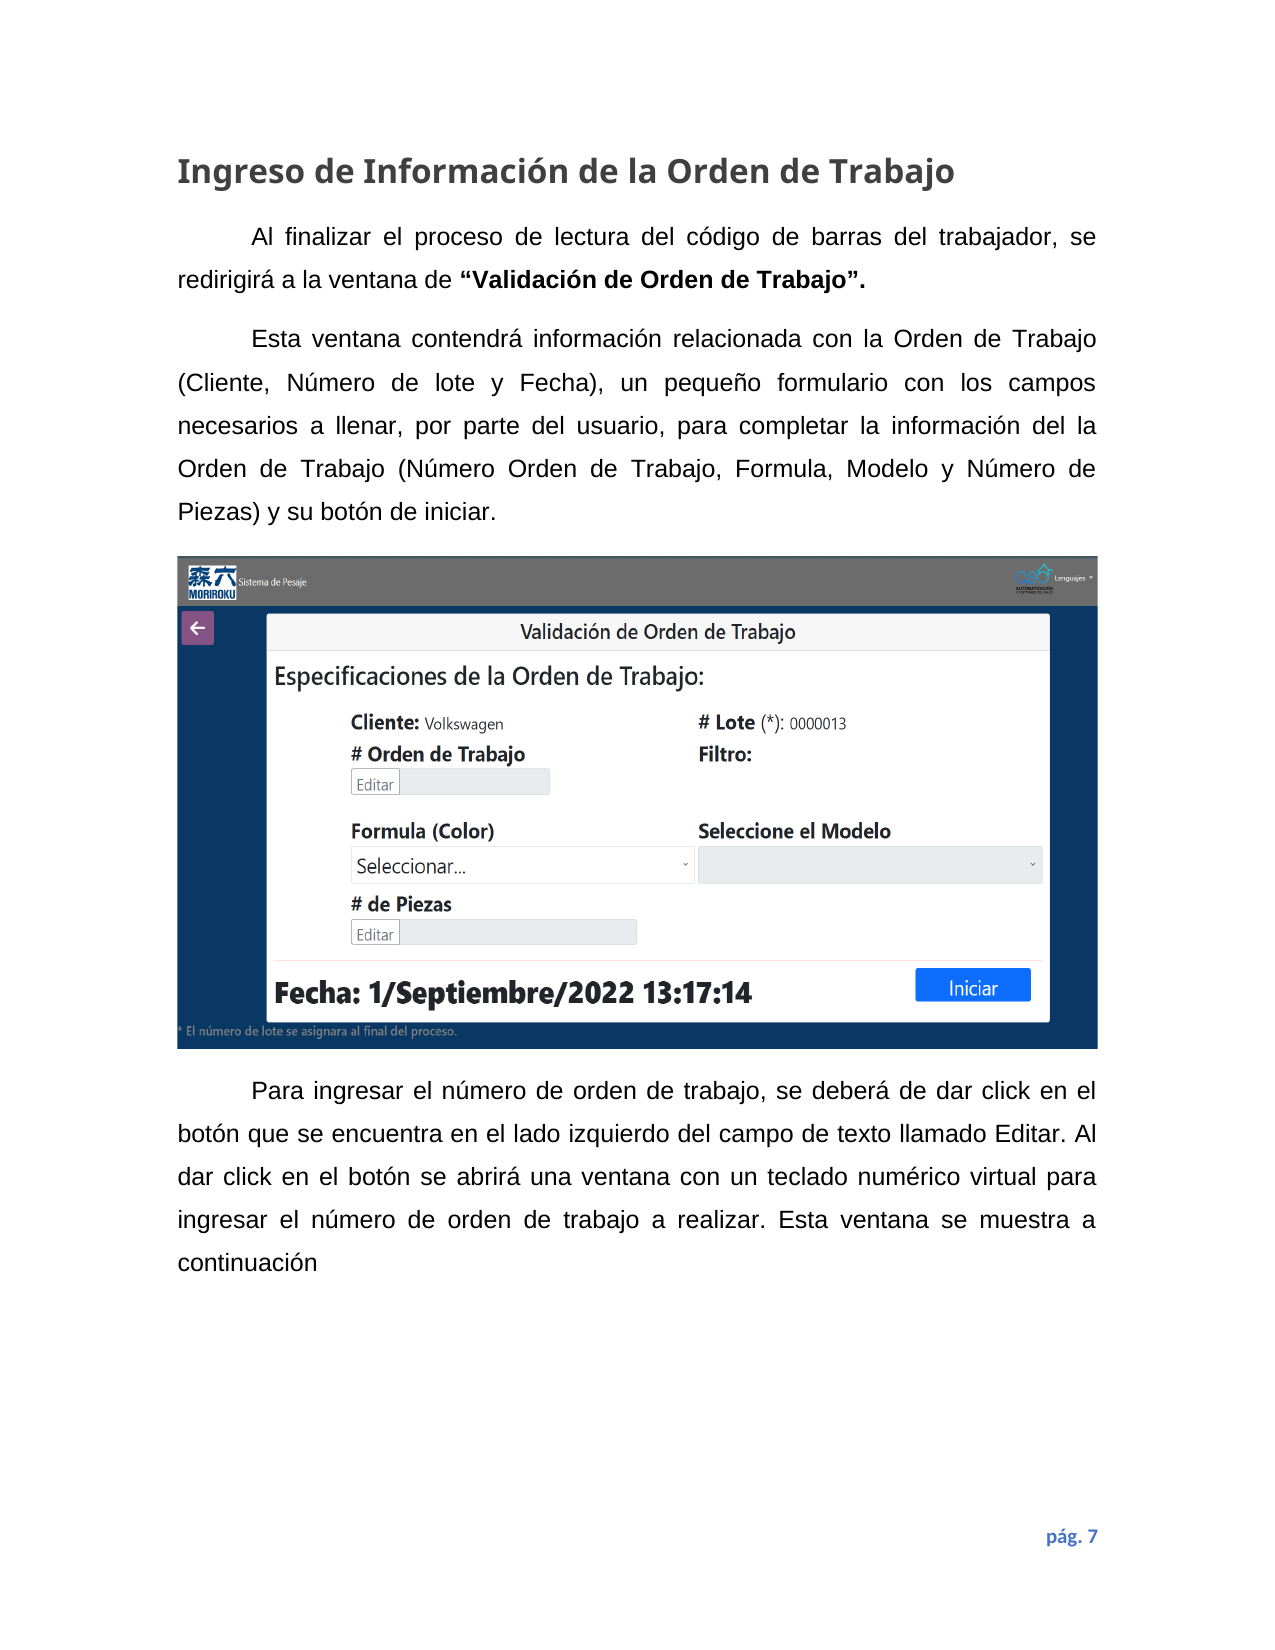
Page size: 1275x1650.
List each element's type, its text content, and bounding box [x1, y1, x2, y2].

text Esta ventana contendrá información relacionada con la Orden de Trabajo (Cliente, Número de lote y Fecha), un pequeño formulario con los campos necesarios a llenar, por parte del usuario, para completar la información del la Orden de Trabajo (Número Orden de Trabajo, Formula, Modelo y Número de Piezas) y su botón de iniciar. [177, 324, 1098, 526]
text Al finalizar el proceso de lectura del código de barras del trabajador, se redirigirá a la ventana de “Validación de Orden de Trabajo”. [177, 222, 1098, 293]
subtitle Ingreso de Información de la Orden de Trabajo [177, 148, 1098, 193]
picture [177, 556, 1098, 1049]
text Para ingresar el número de orden de trabajo, se deberá de dar click en el botón que se encuentra en el lado izquierdo del campo de texto llamado Editar. Al dar click en el botón se abrirá una ventana con un teclado numérico virtual para ingresar el número de orden de trabajo a realizar. Esta ventana se muestra a continuación [177, 1076, 1098, 1277]
